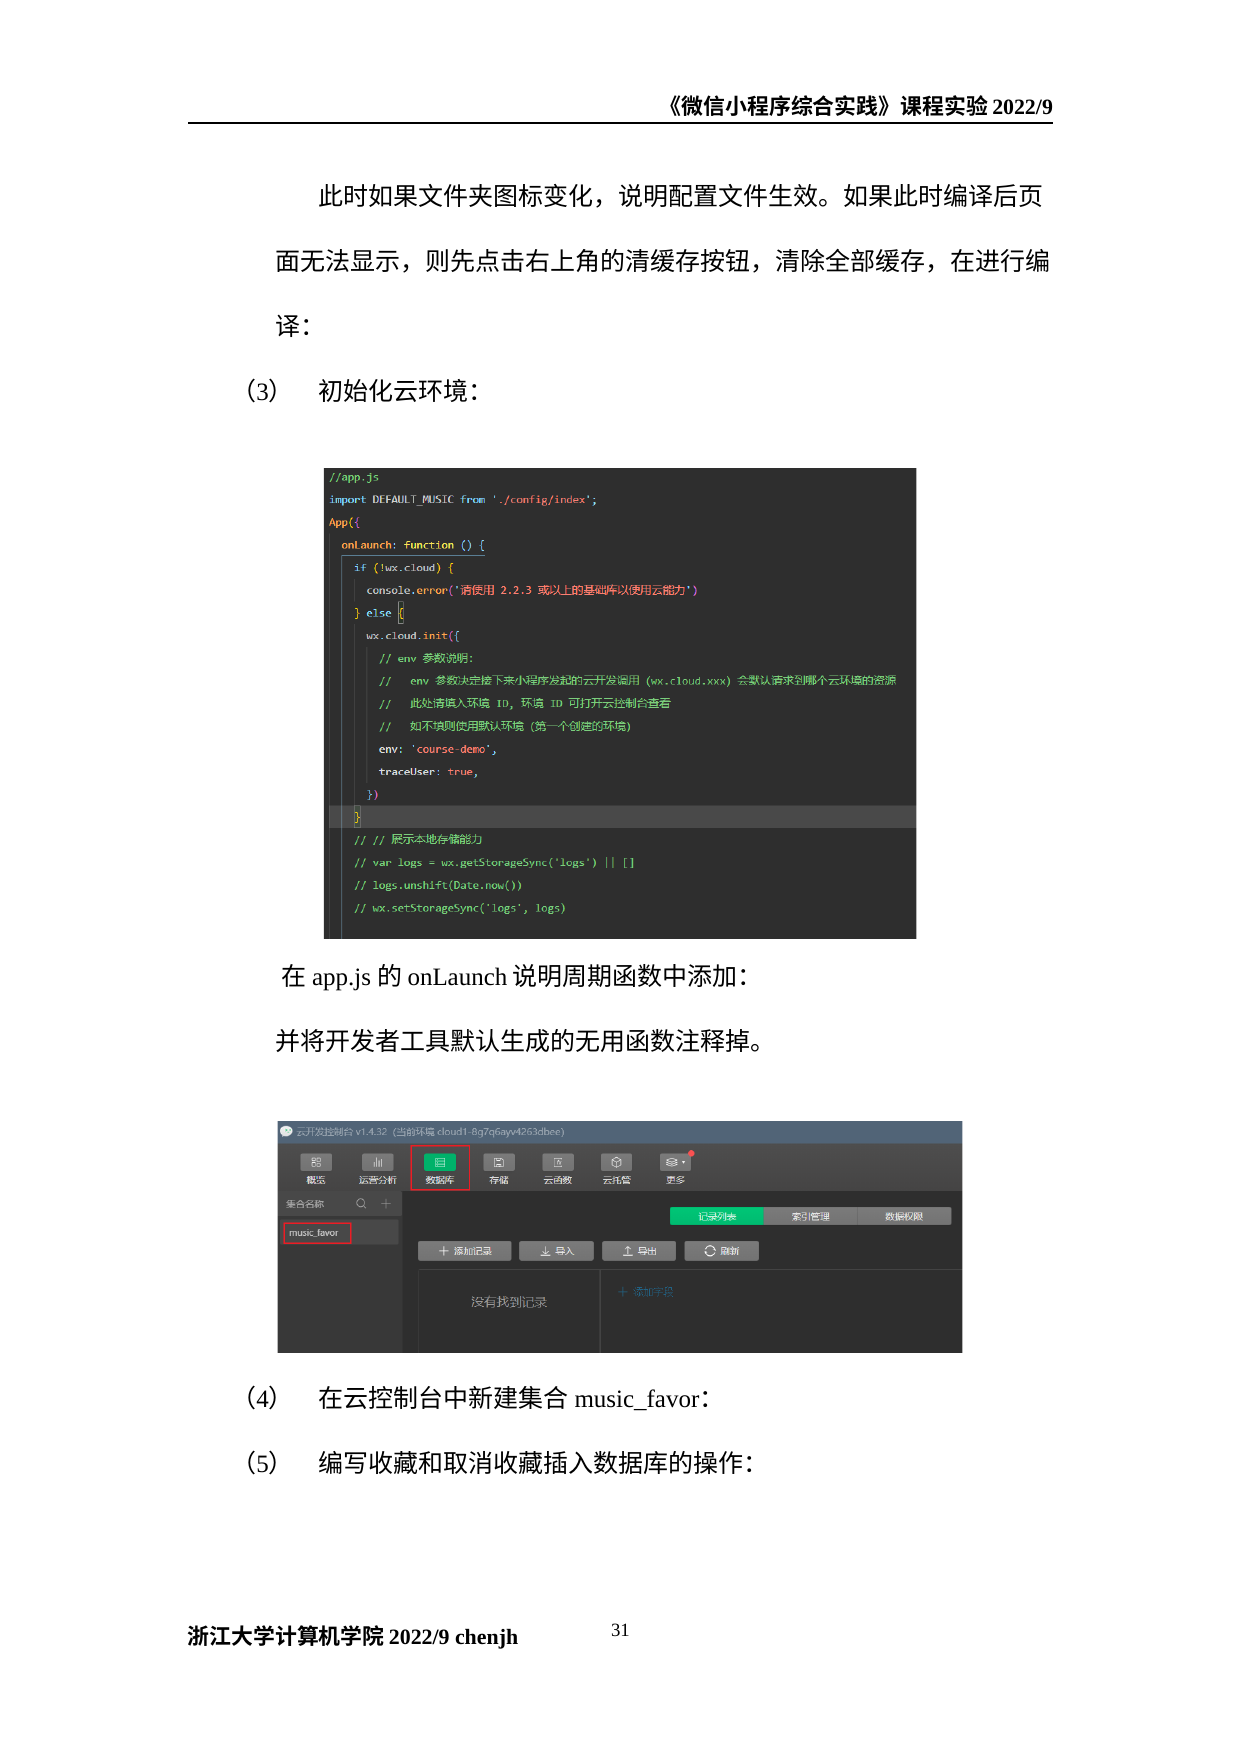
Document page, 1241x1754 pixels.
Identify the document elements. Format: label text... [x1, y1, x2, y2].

text 此时如果文件夹图标变化，说明配置文件生效。如果此时编译后页面无法显示，则先点击右上角的清缓存按钮，清除全部缓存，在进行编译： [275, 162, 1053, 357]
list 初始化云环境： [231, 357, 1053, 422]
list 编写收藏和取消收藏插入数据库的操作： [231, 1429, 1053, 1494]
text 并将开发者工具默认生成的无用函数注释掉。 [231, 1007, 1053, 1072]
picture [277, 1121, 963, 1353]
picture [323, 468, 917, 939]
